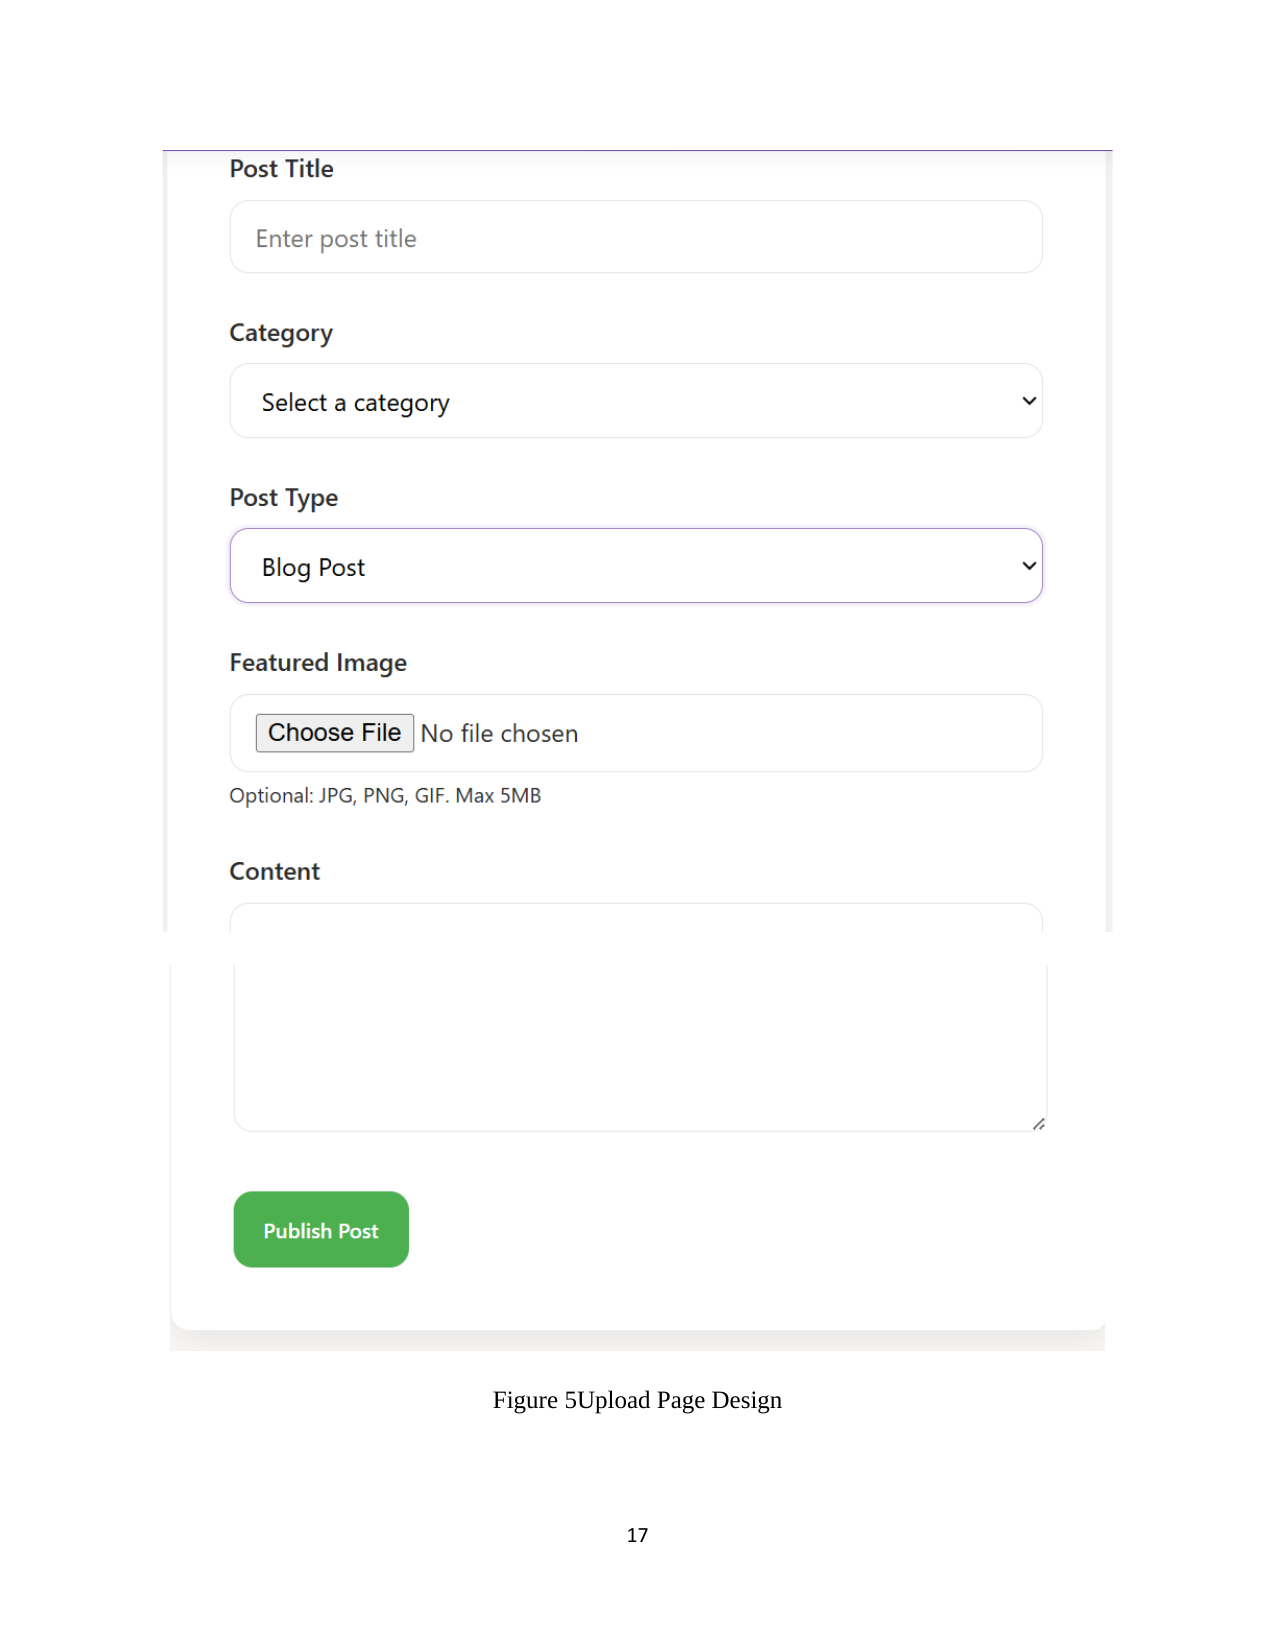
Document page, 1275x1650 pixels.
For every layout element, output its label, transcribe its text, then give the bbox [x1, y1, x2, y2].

text Figure 5Upload Page Design [150, 1385, 1125, 1414]
picture [169, 965, 1106, 1351]
picture [162, 150, 1113, 932]
